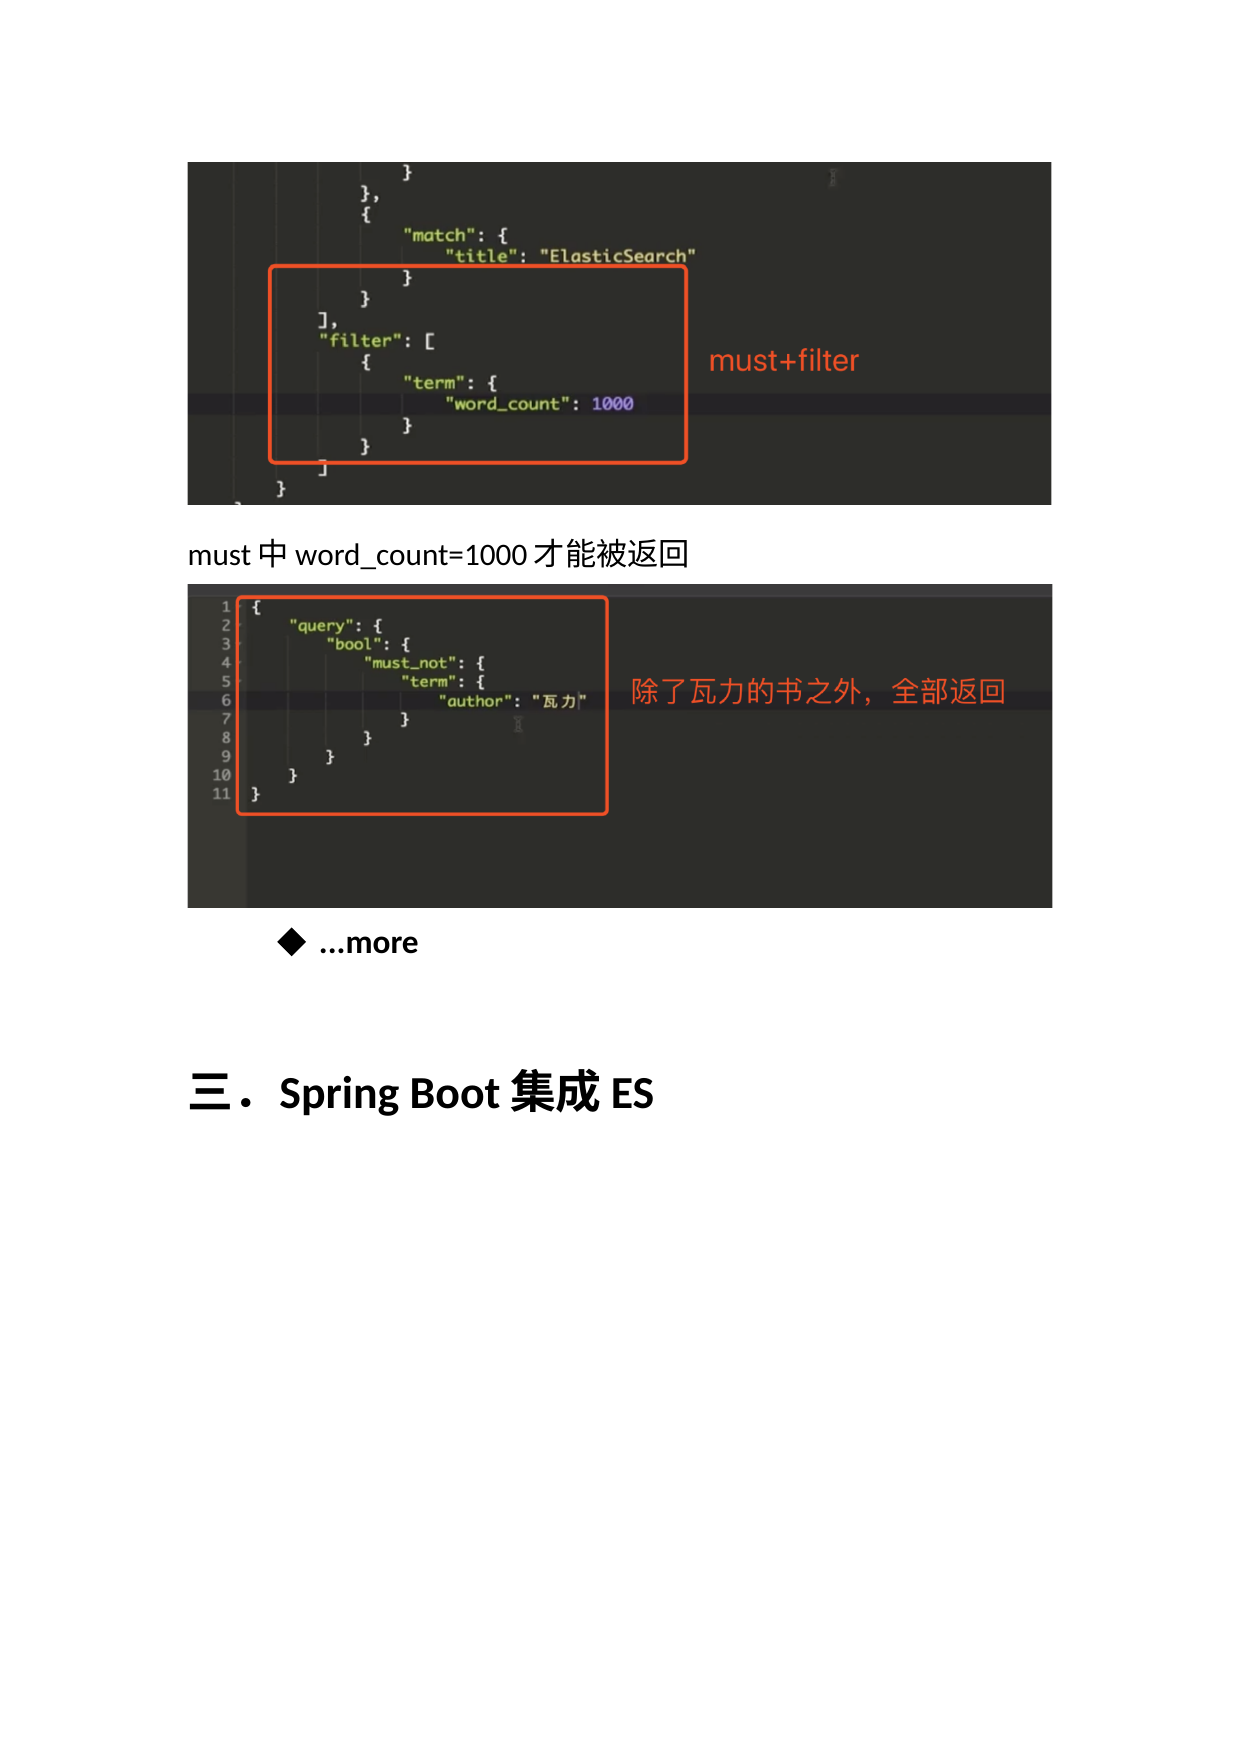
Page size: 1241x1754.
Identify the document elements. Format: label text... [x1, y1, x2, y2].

picture [187, 162, 1052, 505]
picture [187, 584, 1053, 908]
list Spring Boot集成ES [187, 1039, 1053, 1137]
list must中word_count=1000才能被返回 [187, 519, 1053, 584]
list ...more [275, 909, 1053, 974]
